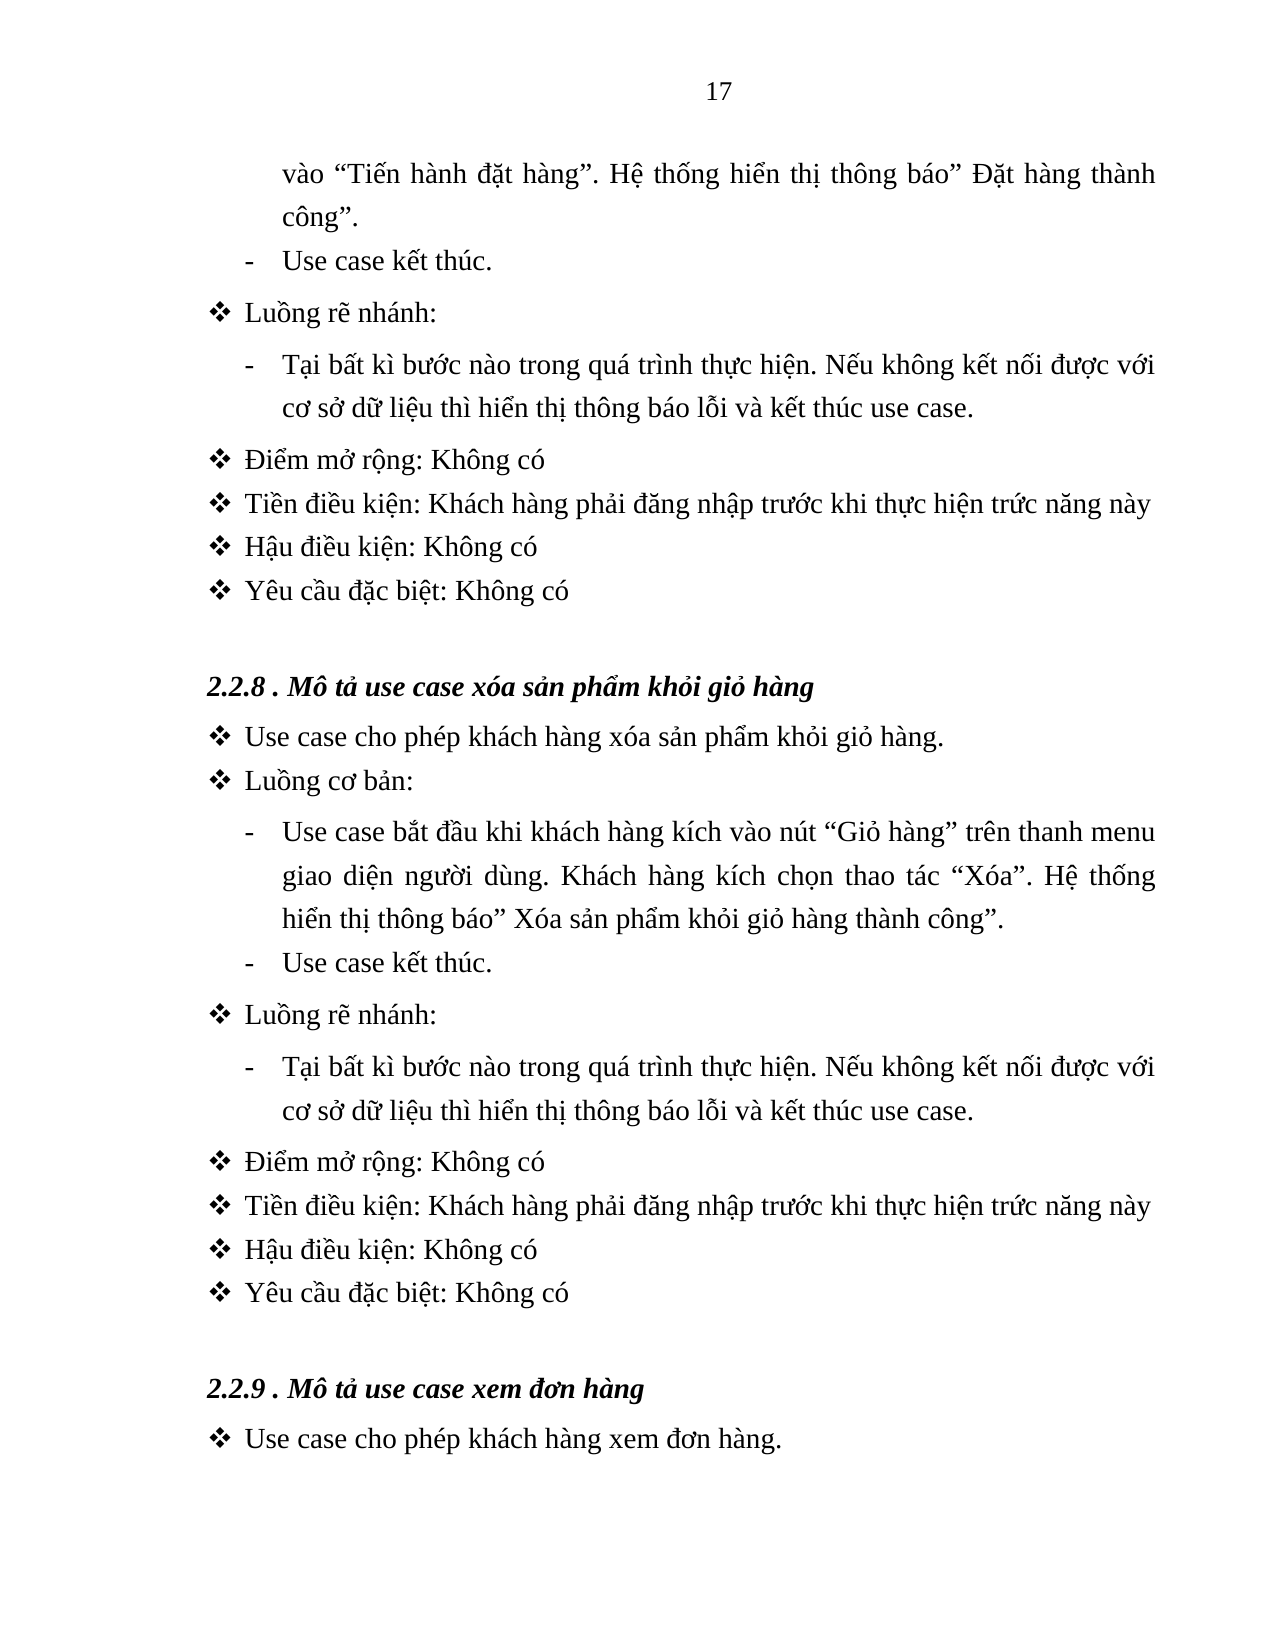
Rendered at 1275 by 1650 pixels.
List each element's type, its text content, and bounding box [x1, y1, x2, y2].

list Use case bắt đầu khi khách hàng kích vào nút “Giỏ hàng” trên thanh menu giao diện người dùng. Khách hàng kích chọn thao tác “Xóa”. Hệ thống hiển thị thông báo” Xóa sản phẩm khỏi giỏ hàng thành công”. [244, 814, 1157, 935]
list Use case kết thúc. [244, 945, 1157, 979]
list Điểm mở rộng: Không có [207, 1144, 1157, 1178]
list Use case cho phép khách hàng xóa sản phẩm khỏi giỏ hàng. [207, 719, 1157, 753]
list Luồng rẽ nhánh: [207, 997, 1157, 1031]
subtitle . Mô tả use case xem đơn hàng [207, 1371, 1157, 1404]
list Yêu cầu đặc biệt: Không có [207, 573, 1157, 607]
list Tiền điều kiện: Khách hàng phải đăng nhập trước khi thực hiện trức năng này [207, 1188, 1157, 1222]
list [244, 156, 1157, 233]
list Tại bất kì bước nào trong quá trình thực hiện. Nếu không kết nối được với cơ sở dữ liệu thì hiển thị thông báo lỗi và kết thúc use case. [244, 1049, 1157, 1126]
subtitle . Mô tả use case xóa sản phẩm khỏi giỏ hàng [207, 669, 1157, 702]
list Điểm mở rộng: Không có [207, 442, 1157, 476]
list Use case cho phép khách hàng xem đơn hàng. [207, 1421, 1157, 1455]
list Hậu điều kiện: Không có [207, 1232, 1157, 1265]
list Tiền điều kiện: Khách hàng phải đăng nhập trước khi thực hiện trức năng này [207, 486, 1157, 519]
list Luồng rẽ nhánh: [207, 295, 1157, 328]
list Yêu cầu đặc biệt: Không có [207, 1275, 1157, 1309]
list Luồng cơ bản: [207, 763, 1157, 796]
list Use case kết thúc. [244, 243, 1157, 276]
list Tại bất kì bước nào trong quá trình thực hiện. Nếu không kết nối được với cơ sở dữ liệu thì hiển thị thông báo lỗi và kết thúc use case. [244, 347, 1157, 424]
list Hậu điều kiện: Không có [207, 529, 1157, 563]
